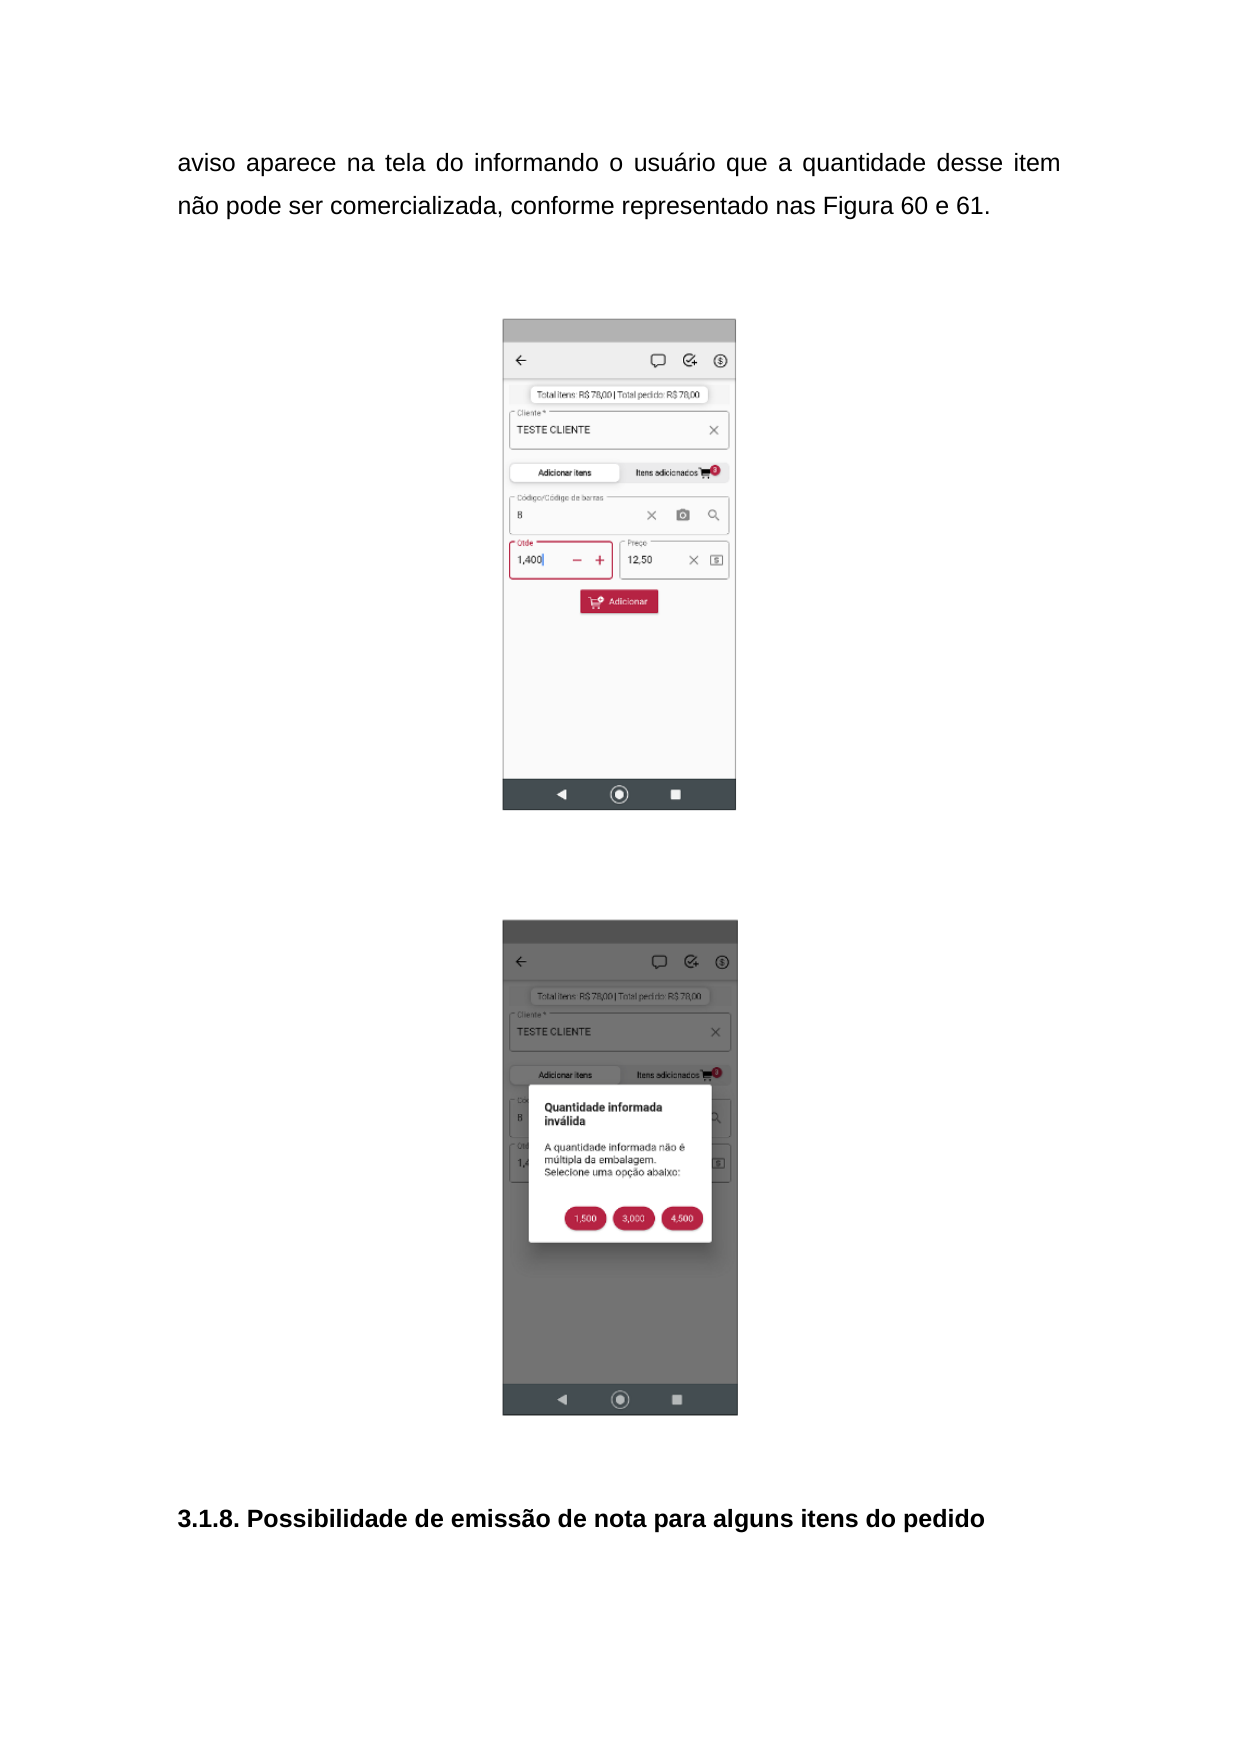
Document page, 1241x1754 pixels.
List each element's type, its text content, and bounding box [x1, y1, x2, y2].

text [177, 148, 1063, 219]
picture [494, 908, 747, 1421]
picture [496, 310, 744, 819]
subtitle 3.1.8. Possibilidade de emissão de nota para alguns itens do pedido [177, 1504, 1063, 1533]
